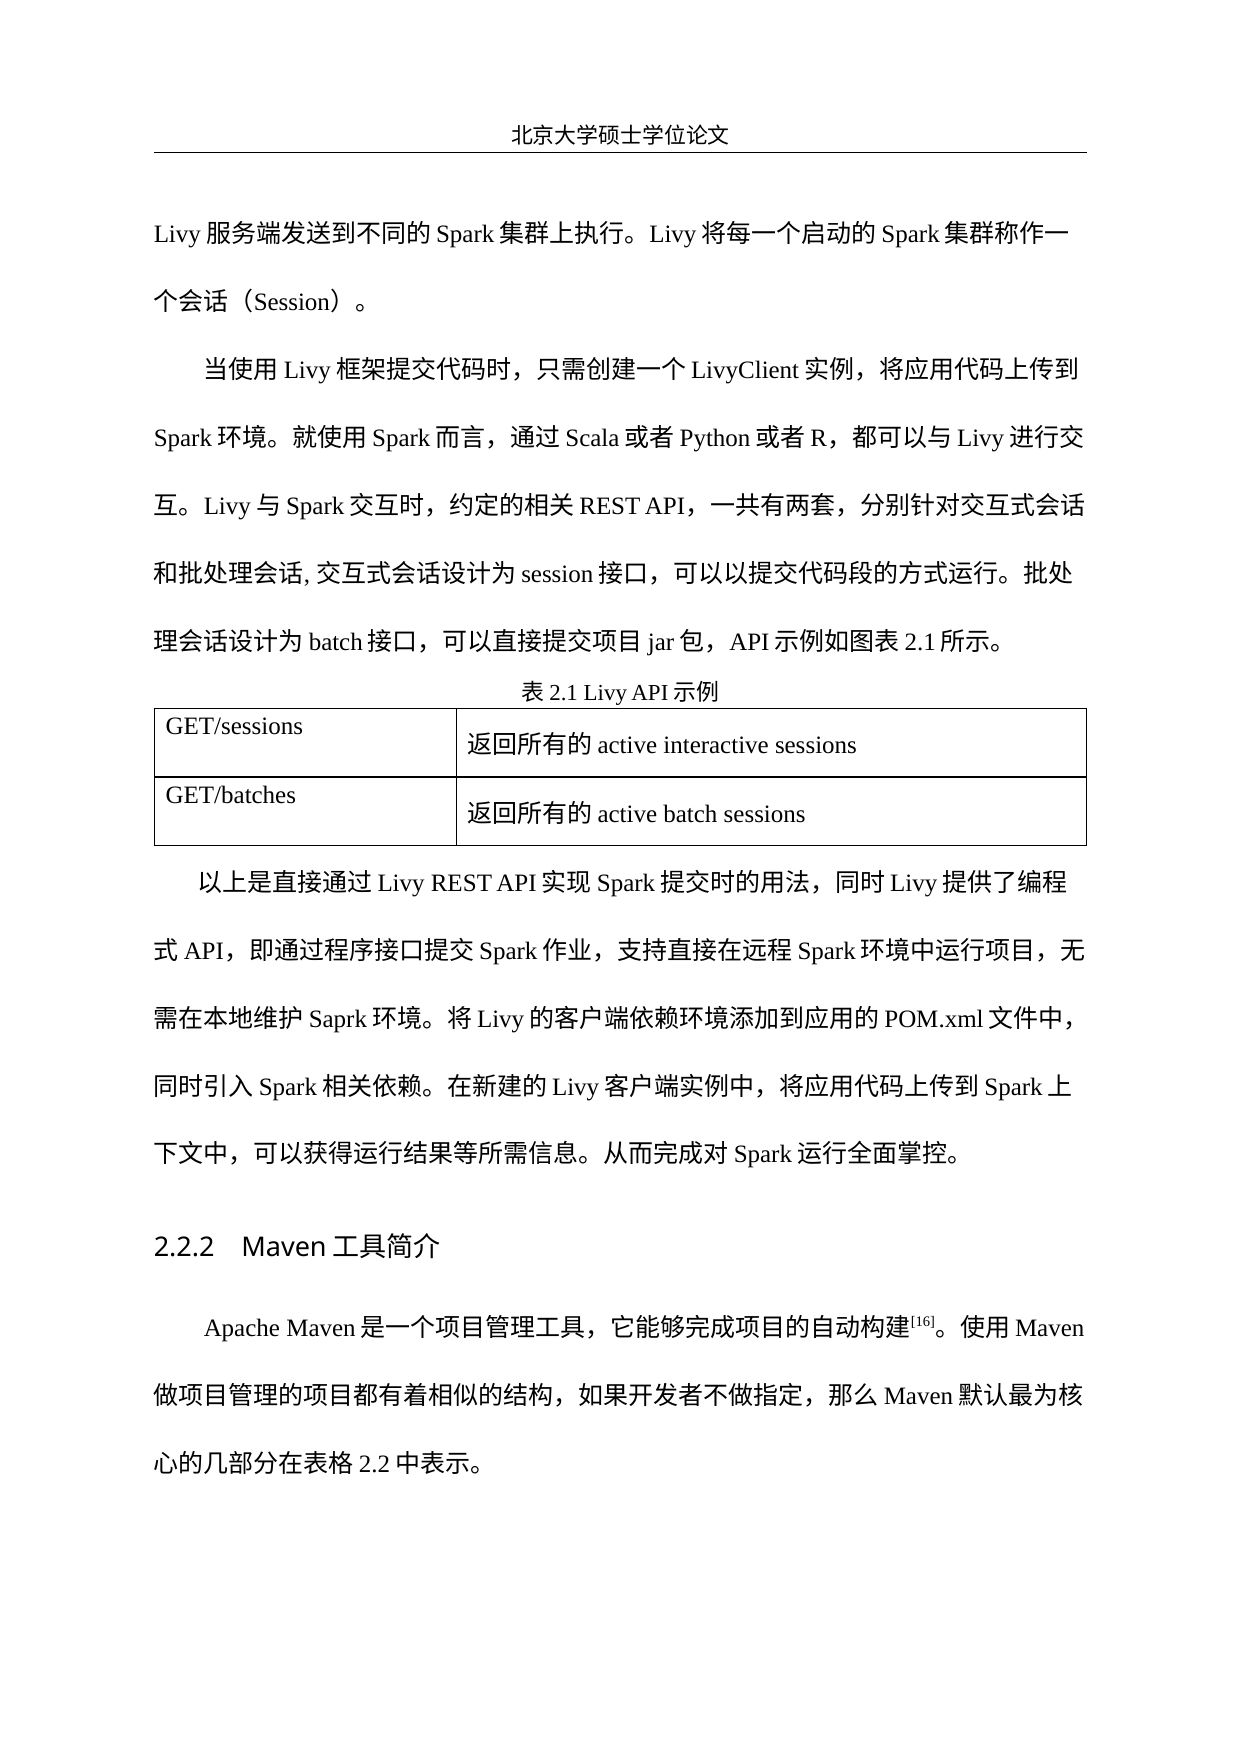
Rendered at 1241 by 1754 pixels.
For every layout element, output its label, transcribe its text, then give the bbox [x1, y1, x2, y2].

text Apache Maven是一个项目管理工具，它能够完成项目的自动构建[16]。使用Maven做项目管理的项目都有着相似的结构，如果开发者不做指定，那么Maven默认最为核心的几部分在表格2.2中表示。 [153, 1291, 1087, 1495]
text 当使用Livy框架提交代码时，只需创建一个LivyClient实例，将应用代码上传到Spark环境。就使用Spark而言，通过Scala或者Python或者R，都可以与Livy进行交互。Livy与Spark交互时，约定的相关REST API，一共有两套，分别针对交互式会话和批处理会话, 交互式会话设计为session接口，可以以提交代码段的方式运行。批处理会话设计为batch接口，可以直接提交项目jar包，API示例如图表2.1所示。 [153, 334, 1087, 673]
table_header 返回所有的active interactive sessions [457, 709, 1086, 776]
text Maven工具简介 [153, 1211, 1087, 1279]
table_cell 返回所有的active batch sessions [457, 778, 1086, 845]
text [153, 198, 1087, 334]
table_cell GET/batches [155, 778, 456, 845]
text 以上是直接通过Livy REST API实现Spark提交时的用法，同时Livy提供了编程式API，即通过程序接口提交Spark作业，支持直接在远程Spark环境中运行项目，无需在本地维护Saprk环境。将Livy的客户端依赖环境添加到应用的POM.xml文件中，同时引入Spark相关依赖。在新建的Livy客户端实例中，将应用代码上传到Spark上下文中，可以获得运行结果等所需信息。从而完成对Spark运行全面掌控。 [153, 846, 1087, 1186]
text 表2.1 Livy API示例 [153, 673, 1087, 707]
table_header GET/sessions [155, 709, 456, 776]
